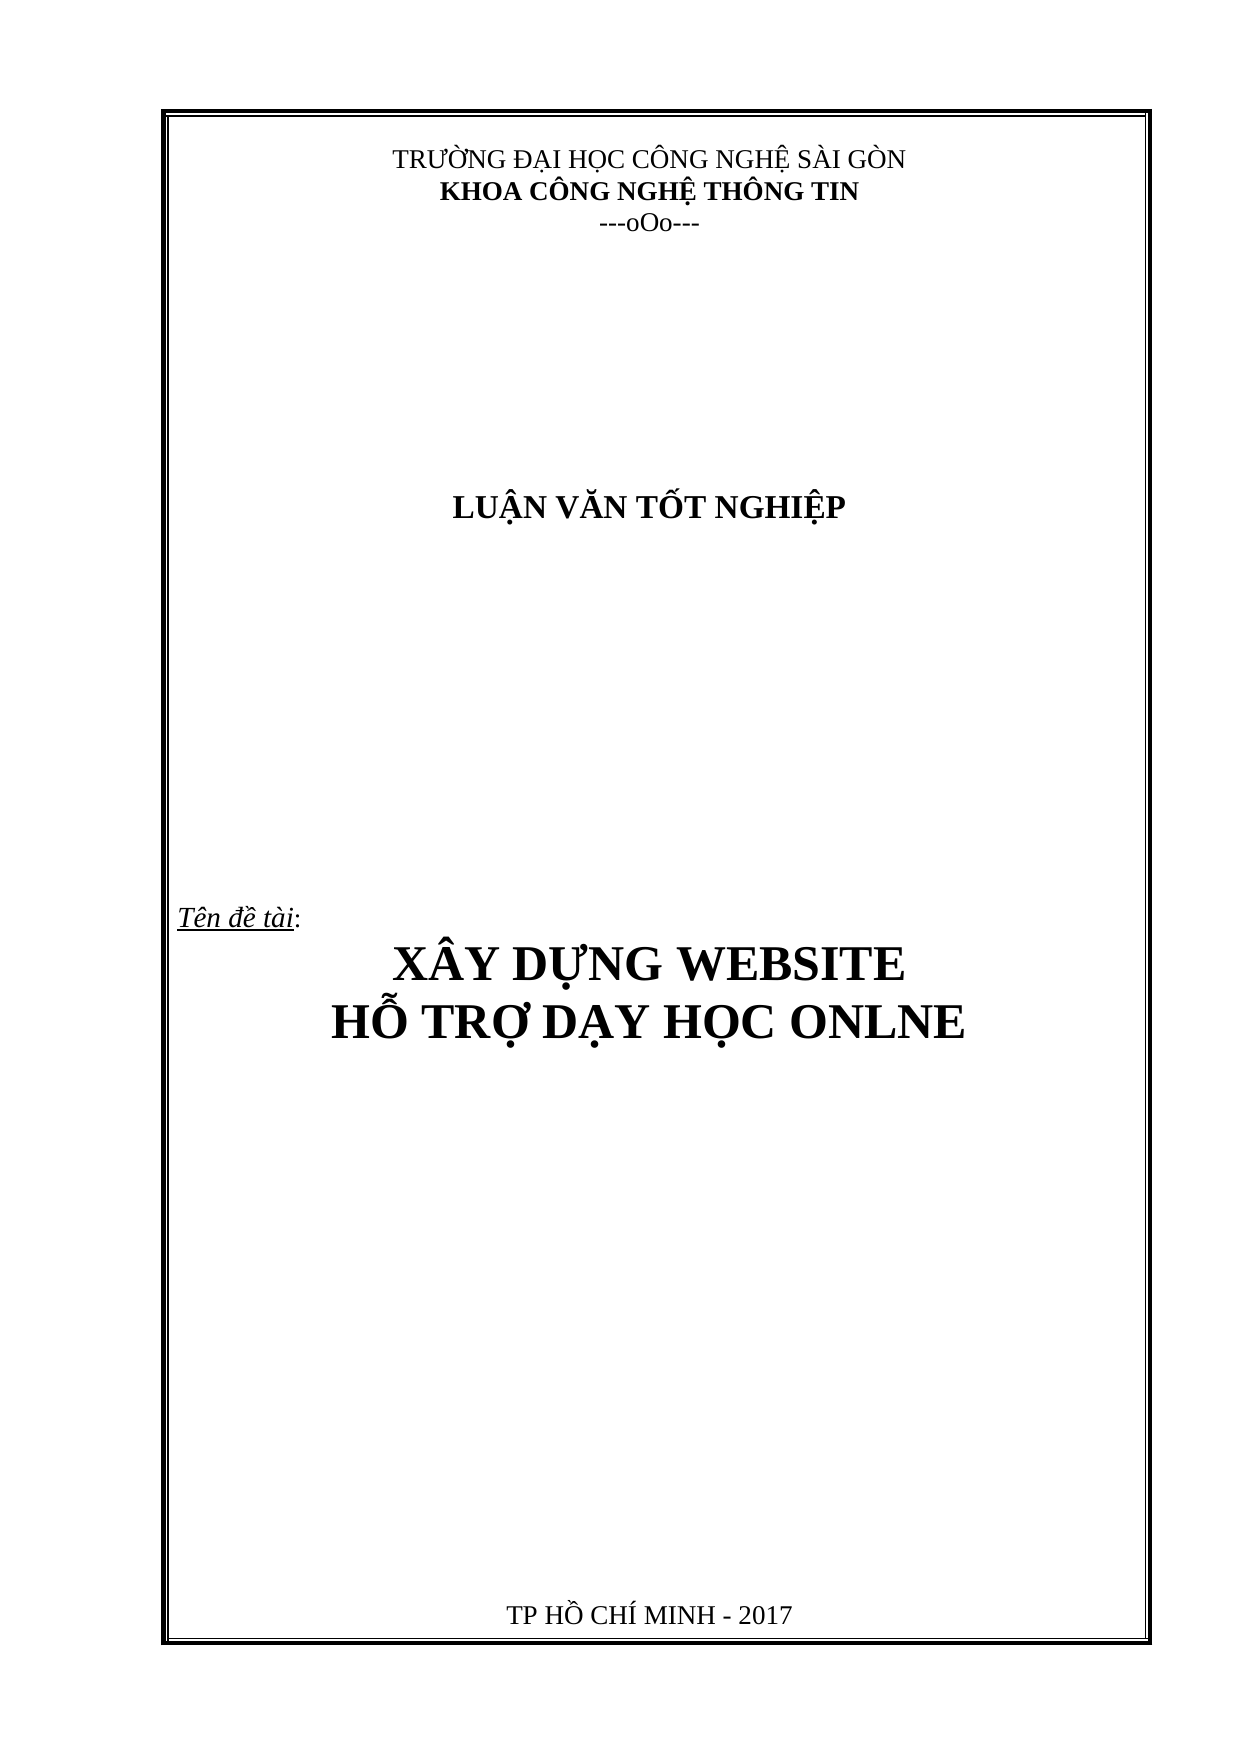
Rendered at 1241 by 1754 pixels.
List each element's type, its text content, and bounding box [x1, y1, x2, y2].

text XÂY DỰNG WEBSITE [177, 934, 1122, 991]
text ---oOo--- [177, 206, 1122, 237]
text LUẬN VĂN TỐT NGHIỆP [177, 487, 1122, 525]
text KHOA CÔNG NGHỆ THÔNG TIN [177, 175, 1122, 206]
text TRƯỜNG ĐẠI HỌC CÔNG NGHỆ SÀI GÒN [177, 143, 1122, 175]
text TP HỒ CHÍ MINH - 2017 [177, 1599, 1122, 1630]
text Tên đề tài: [177, 900, 1122, 934]
text HỖ TRỢ DẠY HỌC ONLNE [177, 991, 1122, 1049]
